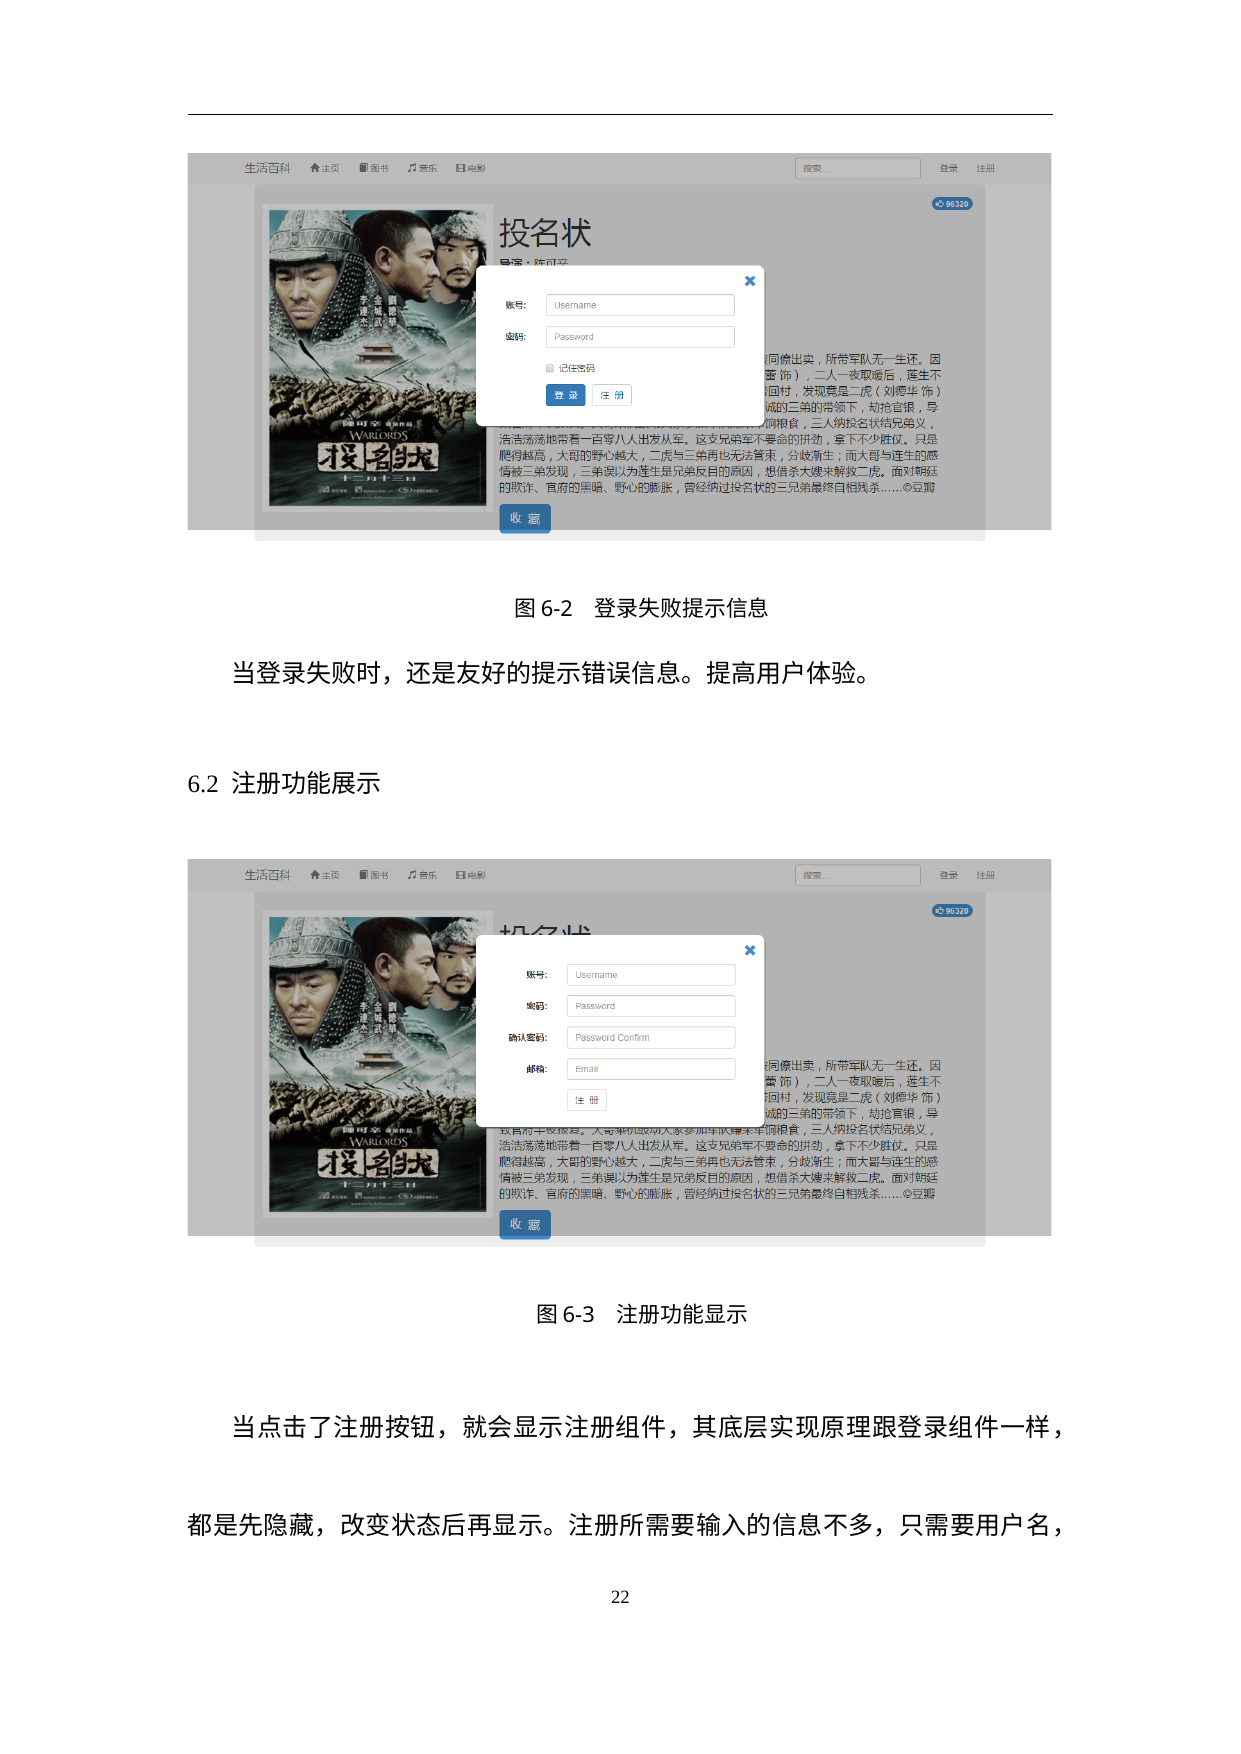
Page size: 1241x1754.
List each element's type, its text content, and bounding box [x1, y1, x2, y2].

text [187, 1393, 1053, 1556]
text 图6-2 登录失败提示信息 [187, 591, 1053, 623]
picture [187, 859, 1052, 1266]
text 图6-3 注册功能显示 [187, 1297, 1053, 1330]
text 当登录失败时，还是友好的提示错误信息。提高用户体验。 [187, 639, 1053, 704]
text 6.2 注册功能展示 [187, 749, 1053, 814]
picture [187, 153, 1052, 560]
